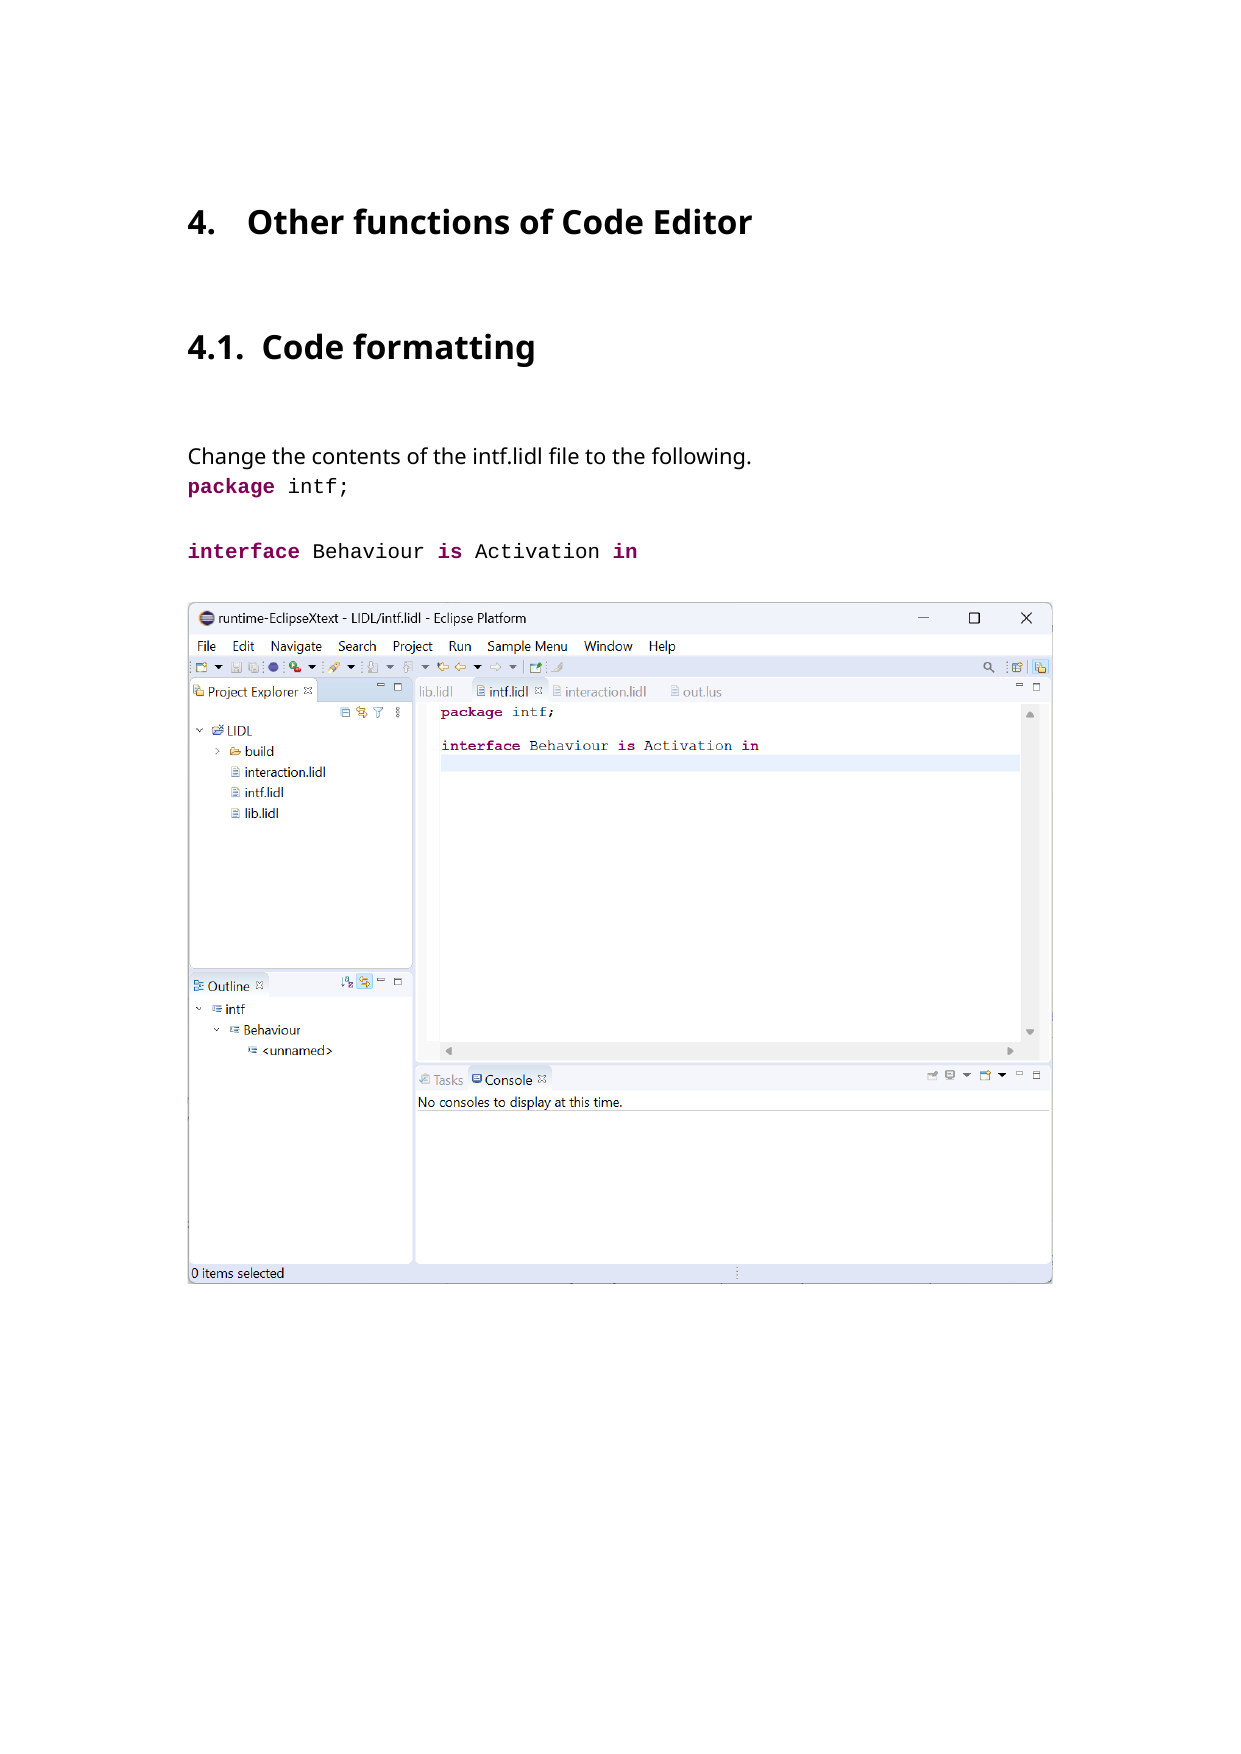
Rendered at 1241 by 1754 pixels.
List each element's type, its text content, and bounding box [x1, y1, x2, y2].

picture [187, 602, 1053, 1284]
text interface Behaviour is Activation in [187, 537, 1053, 569]
subtitle Other functions of Code Editor [187, 189, 1053, 254]
subtitle Code formatting [187, 314, 1053, 379]
text package intf; [187, 472, 1053, 504]
text Change the contents of the intf.lidl file to the following. [187, 439, 1053, 472]
